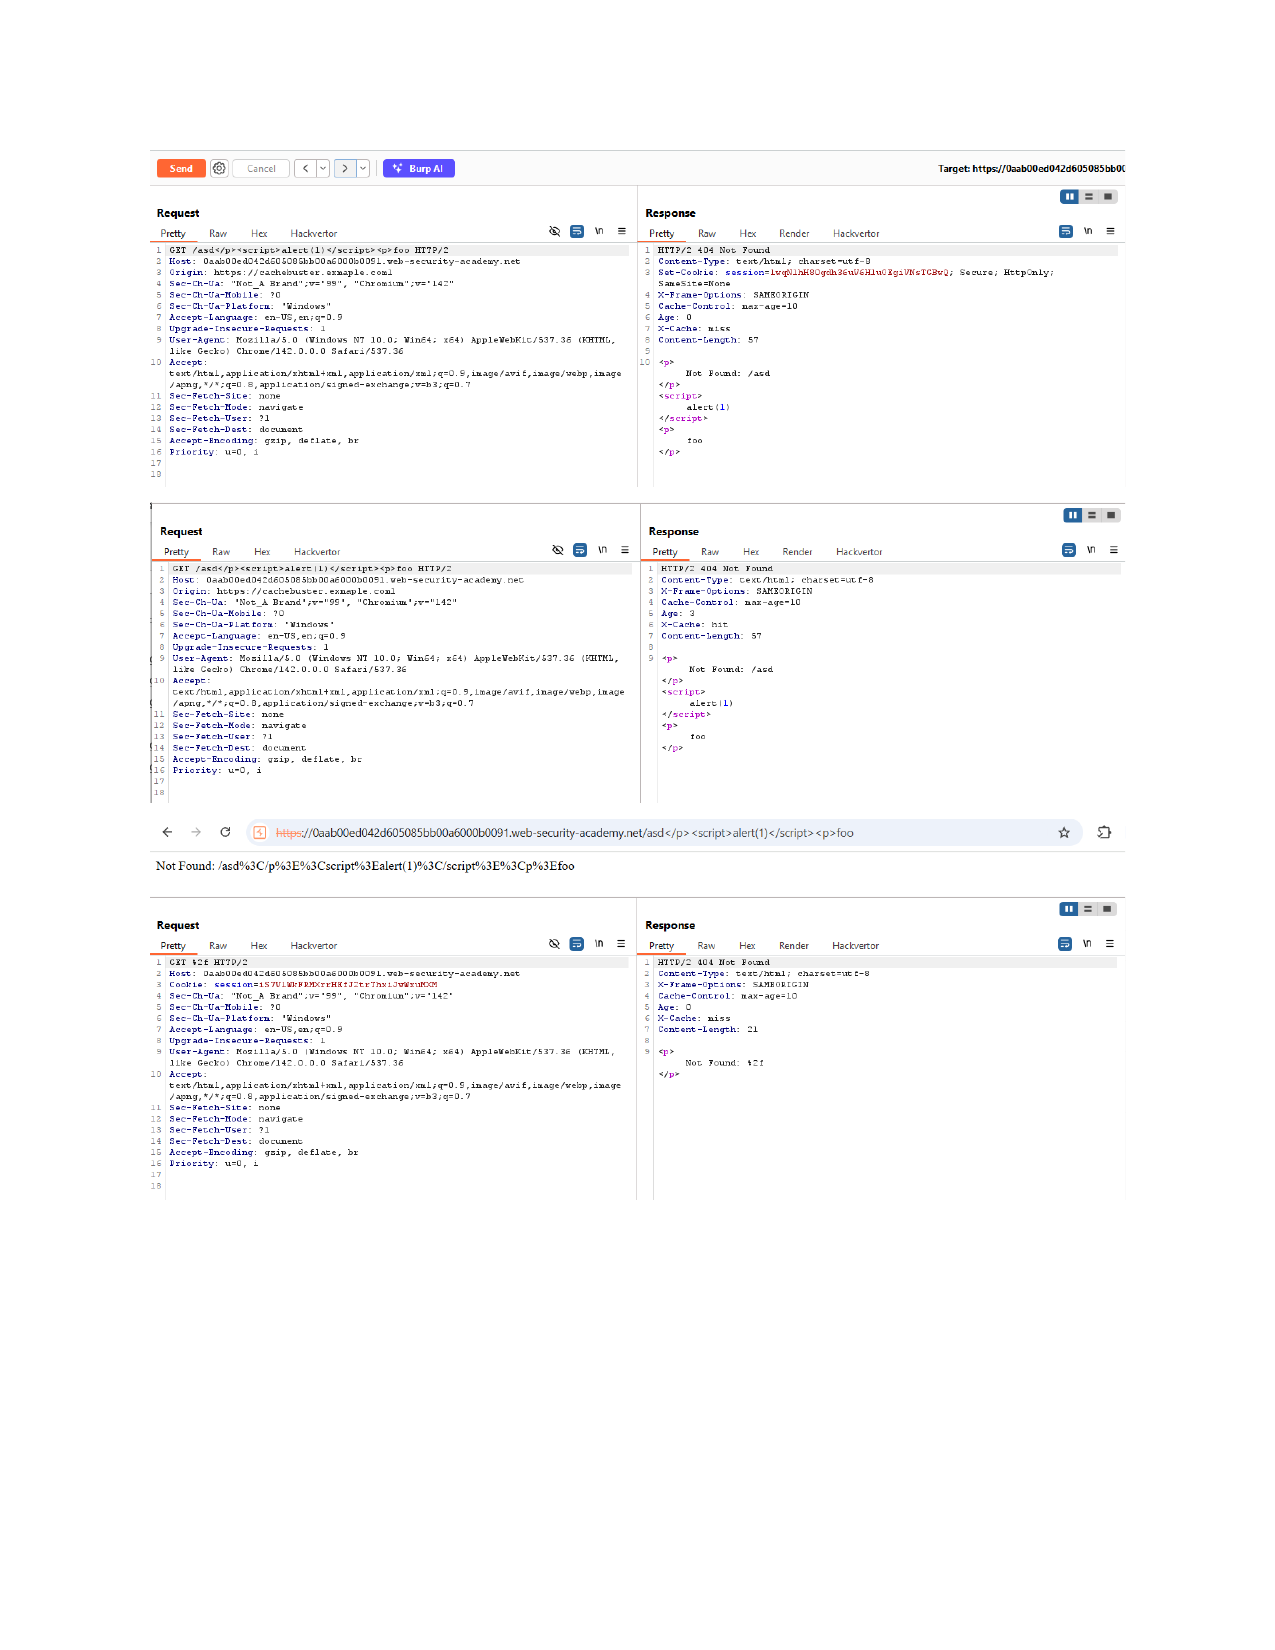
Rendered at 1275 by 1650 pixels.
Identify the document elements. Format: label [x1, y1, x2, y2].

picture [150, 502, 1125, 803]
picture [150, 819, 1125, 880]
picture [150, 896, 1125, 1200]
picture [150, 150, 1125, 487]
